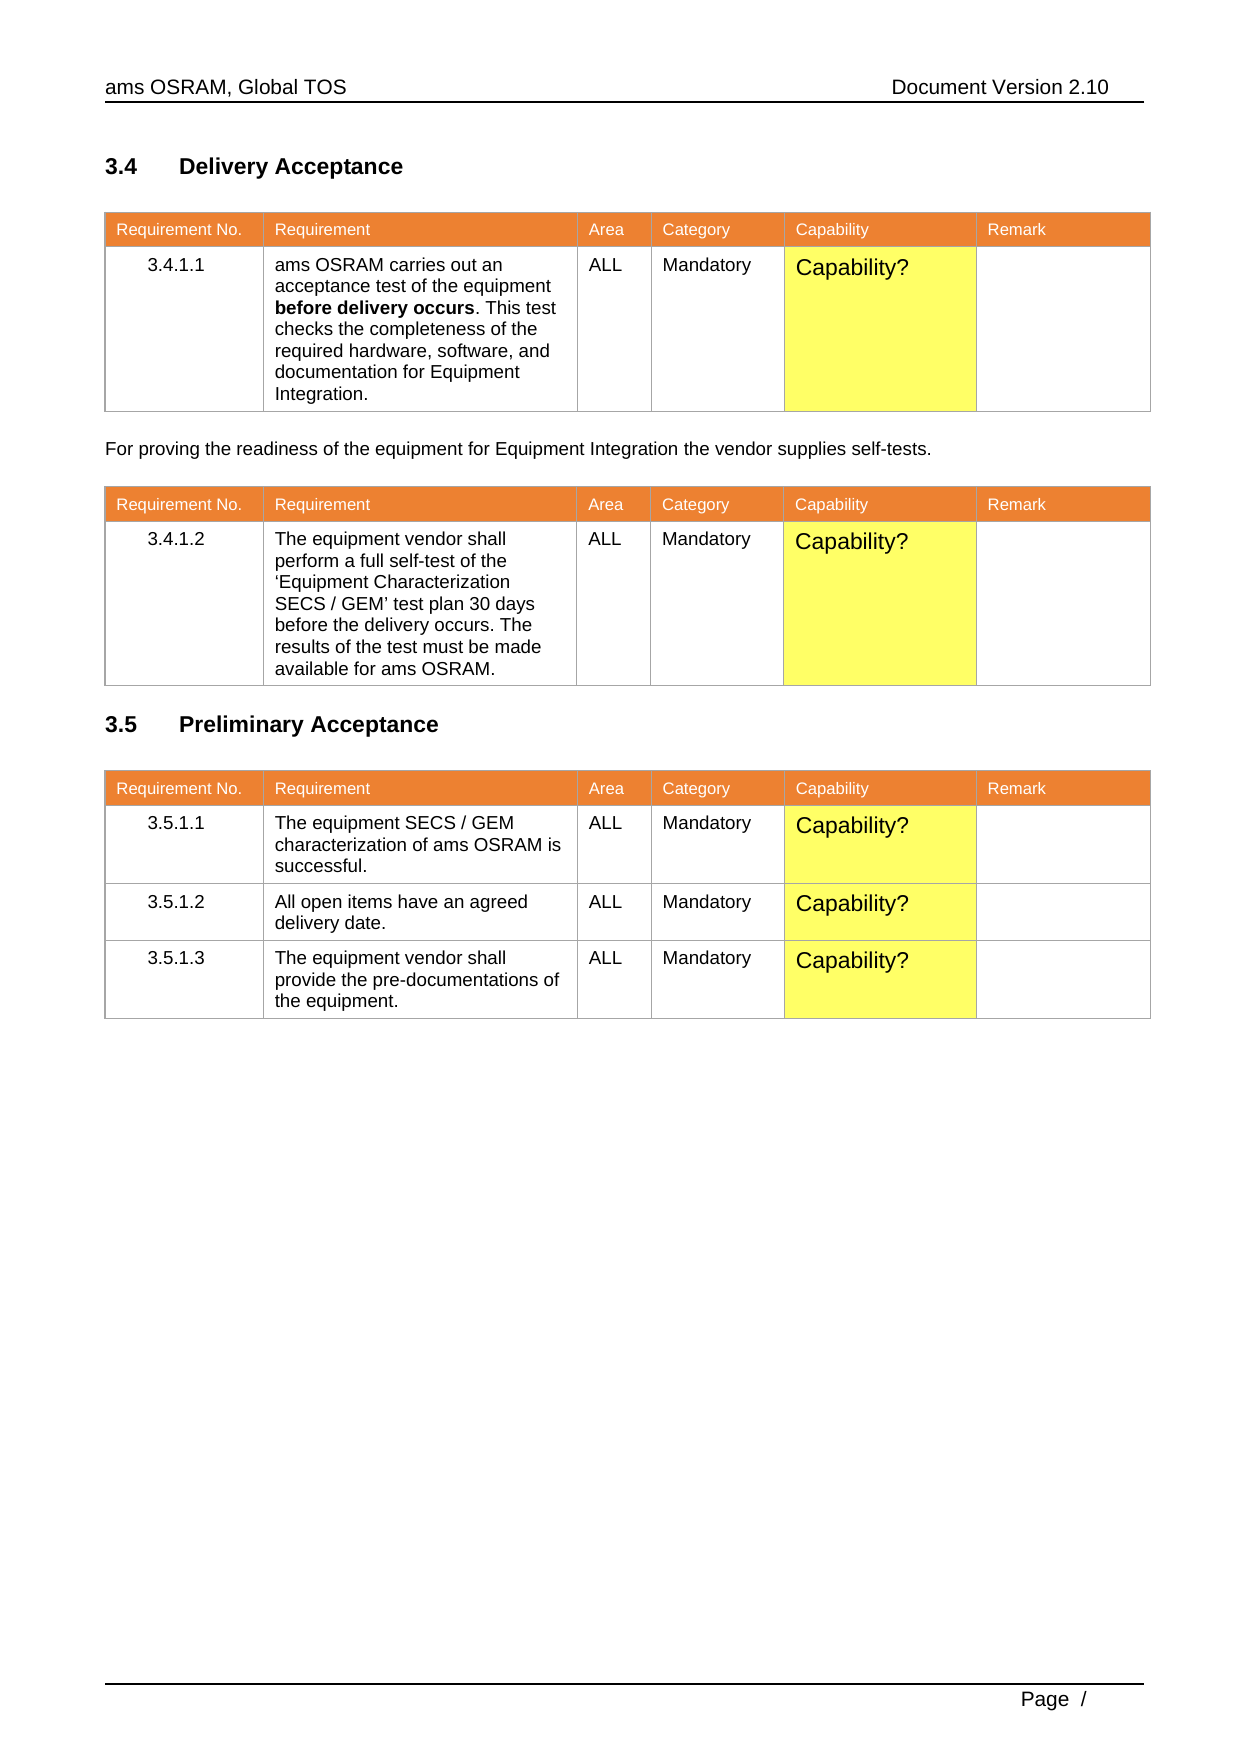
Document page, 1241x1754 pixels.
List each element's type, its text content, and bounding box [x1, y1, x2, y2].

table_cell ams OSRAM carries out an acceptance test of the equipment before delivery occurs. This test checks the completeness of the required hardware, software, and documentation for Equipment Integration. [264, 247, 577, 411]
table_header Capability [785, 213, 976, 246]
table_cell [977, 941, 1150, 1018]
table_cell Mandatory [652, 806, 784, 883]
subtitle Preliminary Acceptance [105, 711, 1144, 738]
table_cell [106, 522, 263, 685]
table_cell [977, 884, 1150, 940]
table_cell [106, 806, 263, 883]
table_header Remark [977, 487, 1150, 521]
table_cell [106, 941, 263, 1018]
table_cell [977, 522, 1150, 685]
table_header Remark [977, 771, 1150, 805]
table_cell [106, 247, 263, 411]
table_cell The equipment vendor shall perform a full self-test of the ‘Equipment Characterization SECS / GEM’ test plan 30 days before the delivery occurs. The results of the test must be made available for ams OSRAM. [264, 522, 576, 685]
table_cell The equipment vendor shall provide the pre-documentations of the equipment. [264, 941, 577, 1018]
table_cell Mandatory [652, 247, 784, 411]
table_cell [785, 247, 976, 411]
table_header Requirement No. [106, 771, 263, 805]
table_cell [977, 247, 1150, 411]
table_header Remark [977, 213, 1150, 246]
table_header Capability [785, 771, 976, 805]
table_cell [785, 941, 976, 1018]
table_header Category [652, 771, 784, 805]
table_header Area [578, 213, 651, 246]
table_header Category [651, 487, 783, 521]
table_cell All open items have an agreed delivery date. [264, 884, 577, 940]
text For proving the readiness of the equipment for Equipment Integration the vendor supplies self-tests. [105, 438, 1144, 460]
table_cell ALL [578, 247, 651, 411]
table_cell [785, 884, 976, 940]
subtitle Delivery Acceptance [105, 153, 1144, 179]
table_cell ALL [577, 522, 650, 685]
table_header Area [578, 771, 651, 805]
table_cell Mandatory [652, 884, 784, 940]
table_cell ALL [578, 806, 651, 883]
table_header Category [652, 213, 784, 246]
table_cell ALL [578, 941, 651, 1018]
table_header Area [577, 487, 650, 521]
table_cell ALL [578, 884, 651, 940]
table_header Requirement [264, 213, 577, 246]
table_header Requirement [264, 487, 576, 521]
table_cell Mandatory [652, 941, 784, 1018]
table_cell [785, 806, 976, 883]
table_cell The equipment SECS / GEM characterization of ams OSRAM is successful. [264, 806, 577, 883]
table_cell [784, 522, 976, 685]
table_header Requirement No. [106, 487, 263, 521]
table_cell Mandatory [651, 522, 783, 685]
table_cell [106, 884, 263, 940]
table_cell [977, 806, 1150, 883]
table_header Requirement [264, 771, 577, 805]
table_header Capability [784, 487, 976, 521]
table_header Requirement No. [106, 213, 263, 246]
